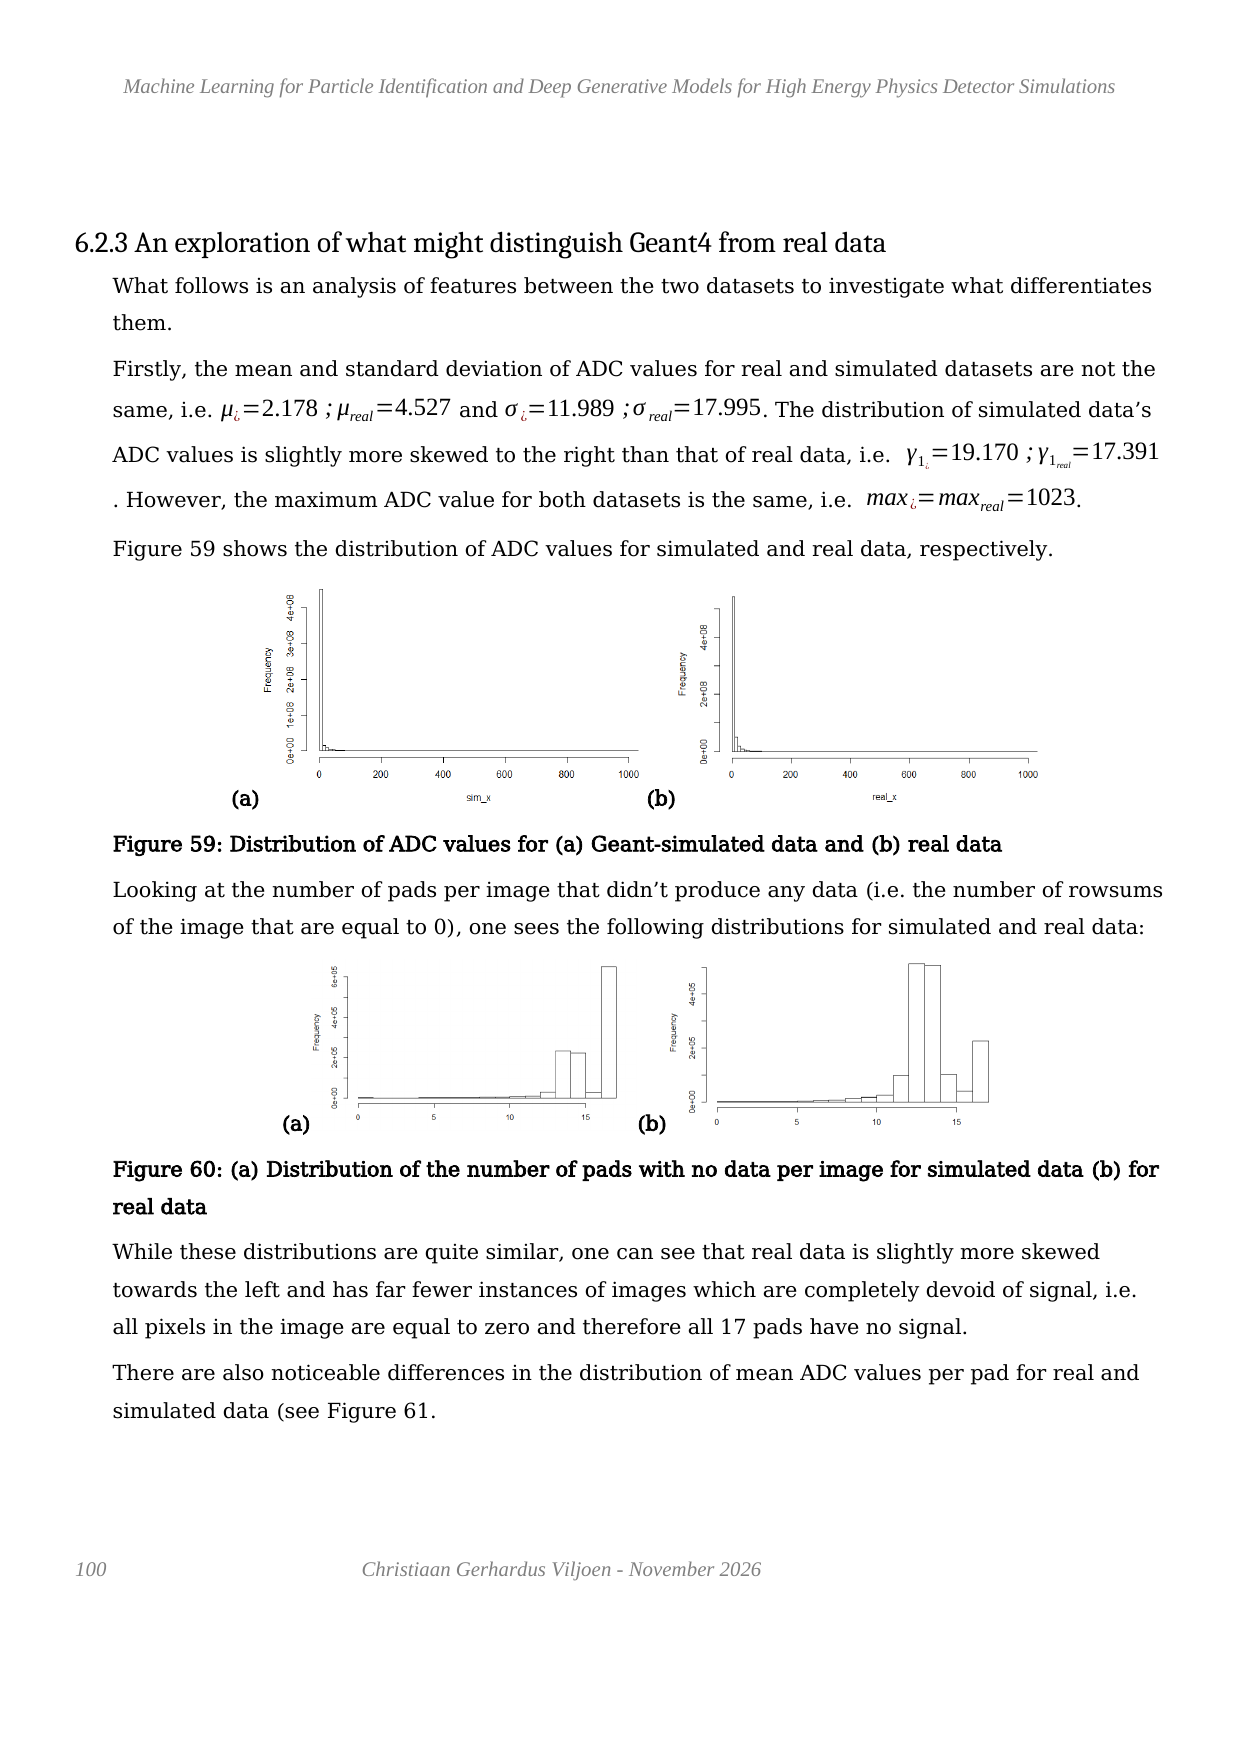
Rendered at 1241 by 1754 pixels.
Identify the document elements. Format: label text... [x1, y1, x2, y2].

text There are also noticeable differences in the distribution of mean ADC values per pad for real and simulated data (see Figure 61. [112, 1360, 1165, 1422]
subtitle An exploration of what might distinguish Geant4 from real data [75, 227, 1165, 260]
text Firstly, the mean and standard deviation of ADC values for real and simulated datasets are not the same, i.e. and . The distribution of simulated data’s ADC values is slightly more skewed to the right than that of real data, i.e. . However, the maximum ADC value for both datasets is the same, i.e. . [112, 356, 1165, 515]
picture [311, 959, 637, 1131]
text Figure 60: (a) Distribution of the number of pads with no data per image for simulated data (b) for real data [112, 1156, 1165, 1218]
text While these distributions are quite similar, one can see that real data is slightly more skewed towards the left and has far fewer instances of images which are completely devoid of signal, i.e. all pixels in the image are equal to zero and therefore all 17 pads have no signal. [112, 1239, 1165, 1339]
text Figure 59 shows the distribution of ADC values for simulated and real data, respectively. [112, 536, 1165, 561]
text Figure 59: Distribution of ADC values for (a) Geant-simulated data and (b) real data [112, 831, 1165, 856]
picture [667, 962, 997, 1131]
text What follows is an analysis of features between the two datasets to investigate what differentiates them. [112, 273, 1165, 335]
picture [260, 581, 646, 806]
text Looking at the number of pads per image that didn’t produce any data (i.e. the number of rowsums of the image that are equal to 0), one sees the following distributions for simulated and real data: [112, 876, 1165, 939]
picture [676, 587, 1048, 806]
